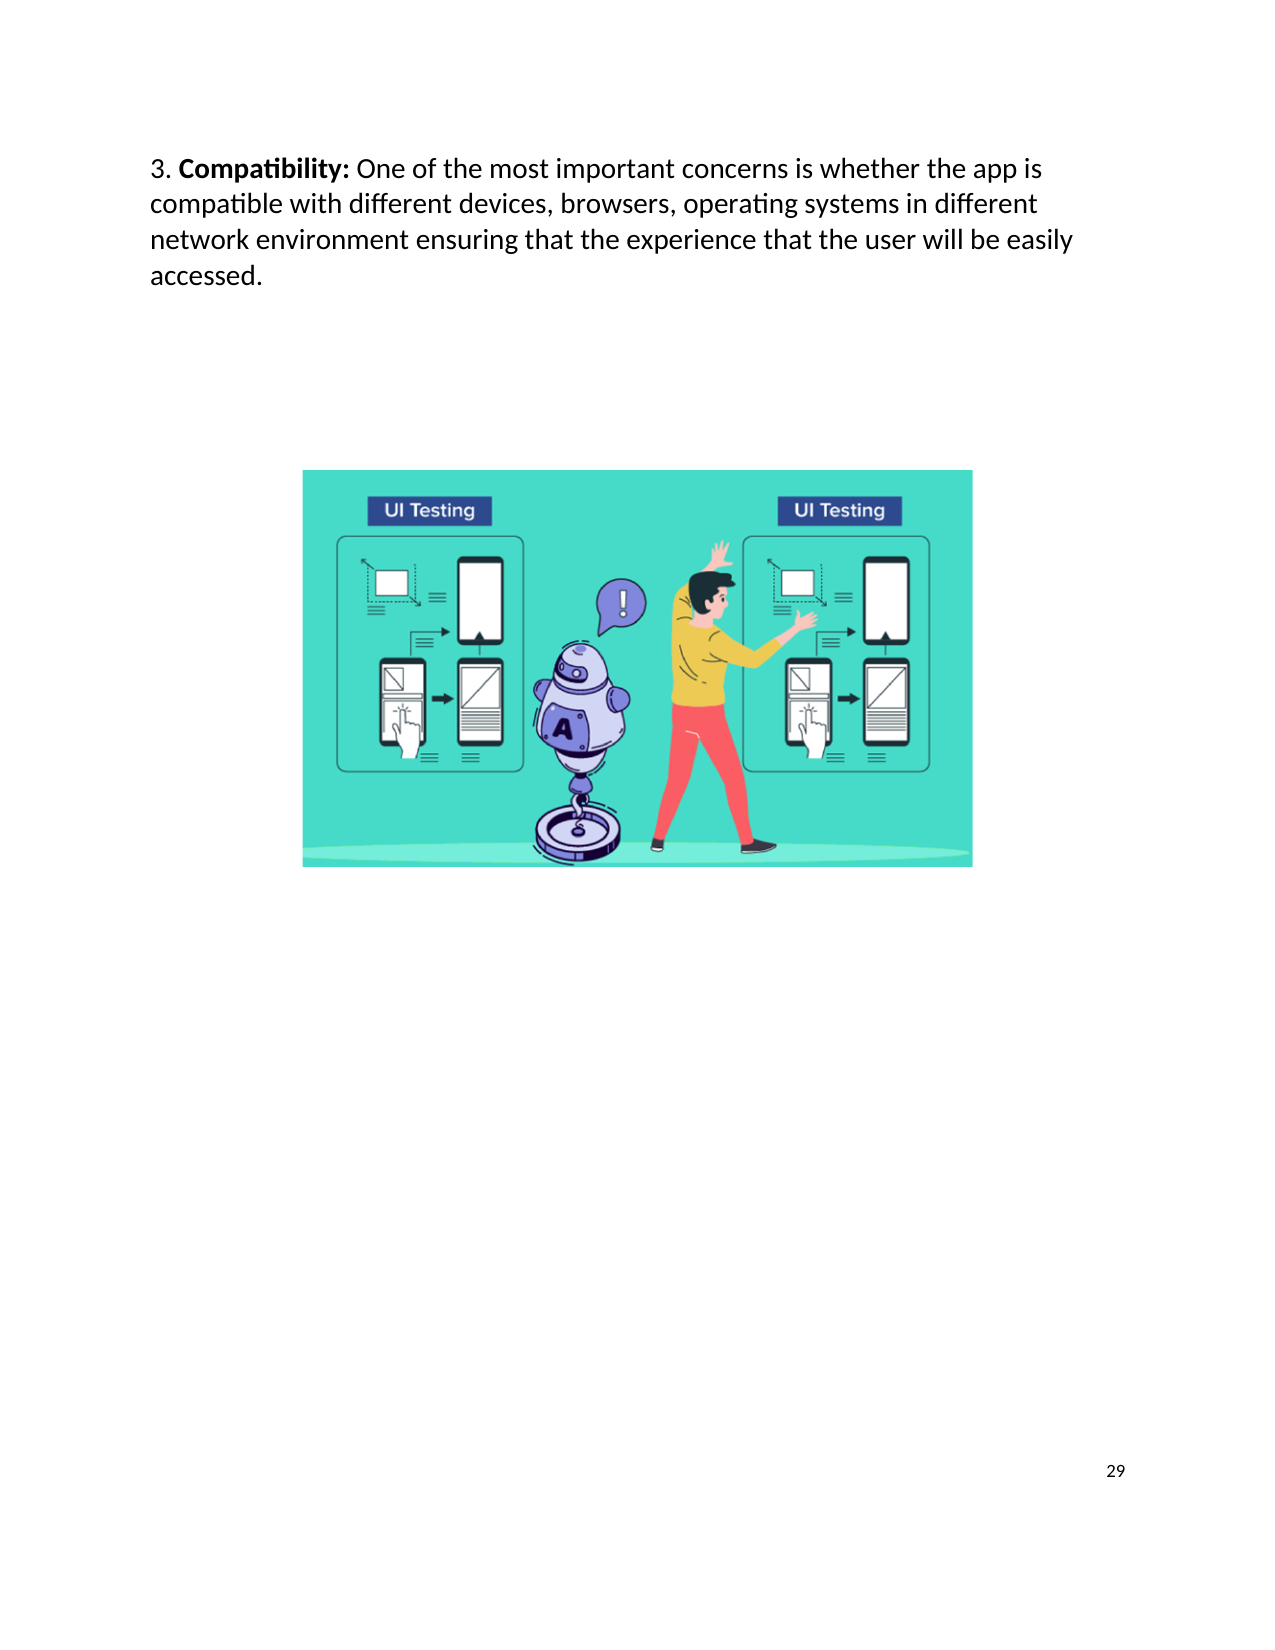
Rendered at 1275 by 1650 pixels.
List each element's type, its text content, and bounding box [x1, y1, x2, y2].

text 3. Compatibility: One of the most important concerns is whether the app is compatible with different devices, browsers, operating systems in different network environment ensuring that the experience that the user will be easily accessed. [150, 150, 1125, 292]
text 29 [150, 1459, 1125, 1482]
picture [302, 470, 973, 867]
